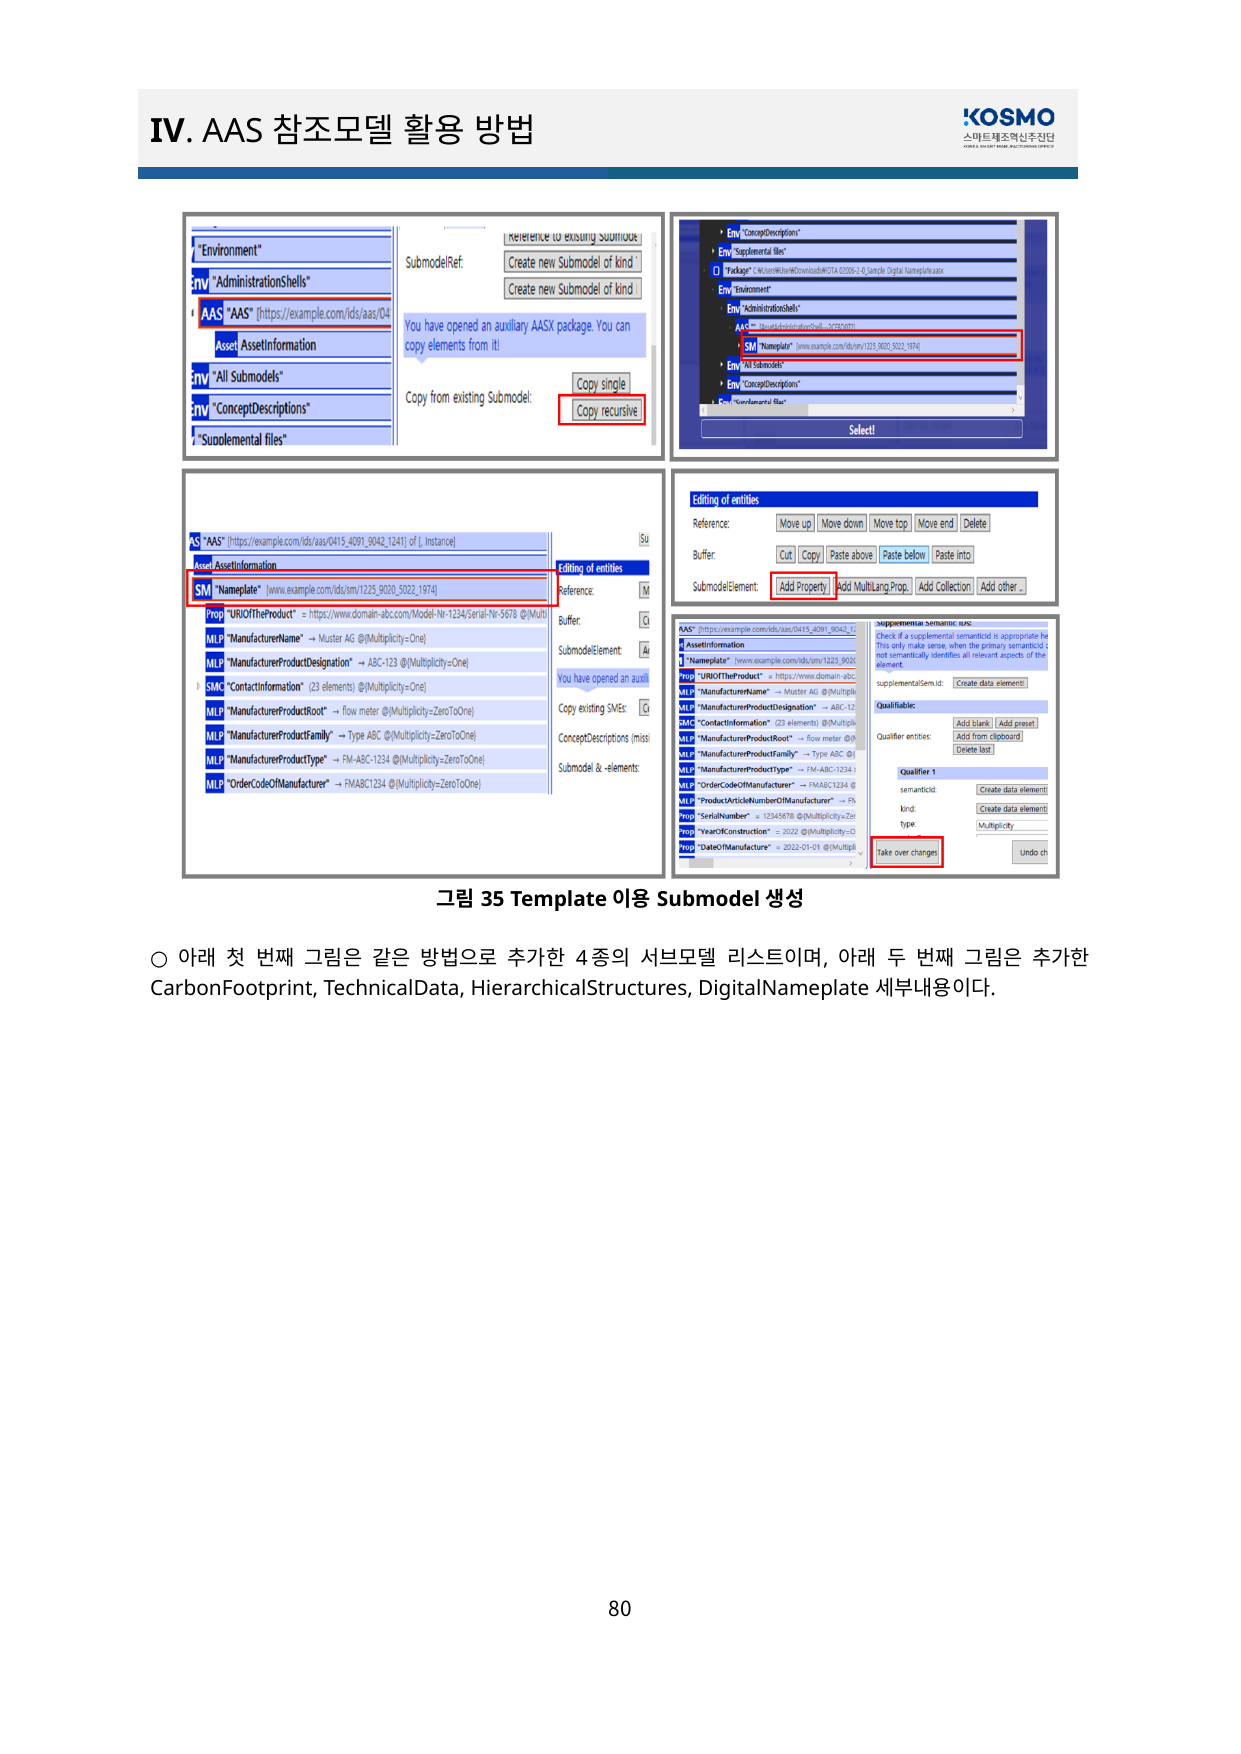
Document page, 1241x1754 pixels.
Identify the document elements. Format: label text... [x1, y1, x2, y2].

picture [177, 207, 1064, 883]
text ○ 아래 첫 번째 그림은 같은 방법으로 추가한 4종의 서브모델 리스트이며, 아래 두 번째 그림은 추가한 CarbonFootprint, TechnicalData, HierarchicalStructures, DigitalNameplate 세부내용이다. [150, 941, 1090, 1002]
picture [963, 108, 1055, 148]
